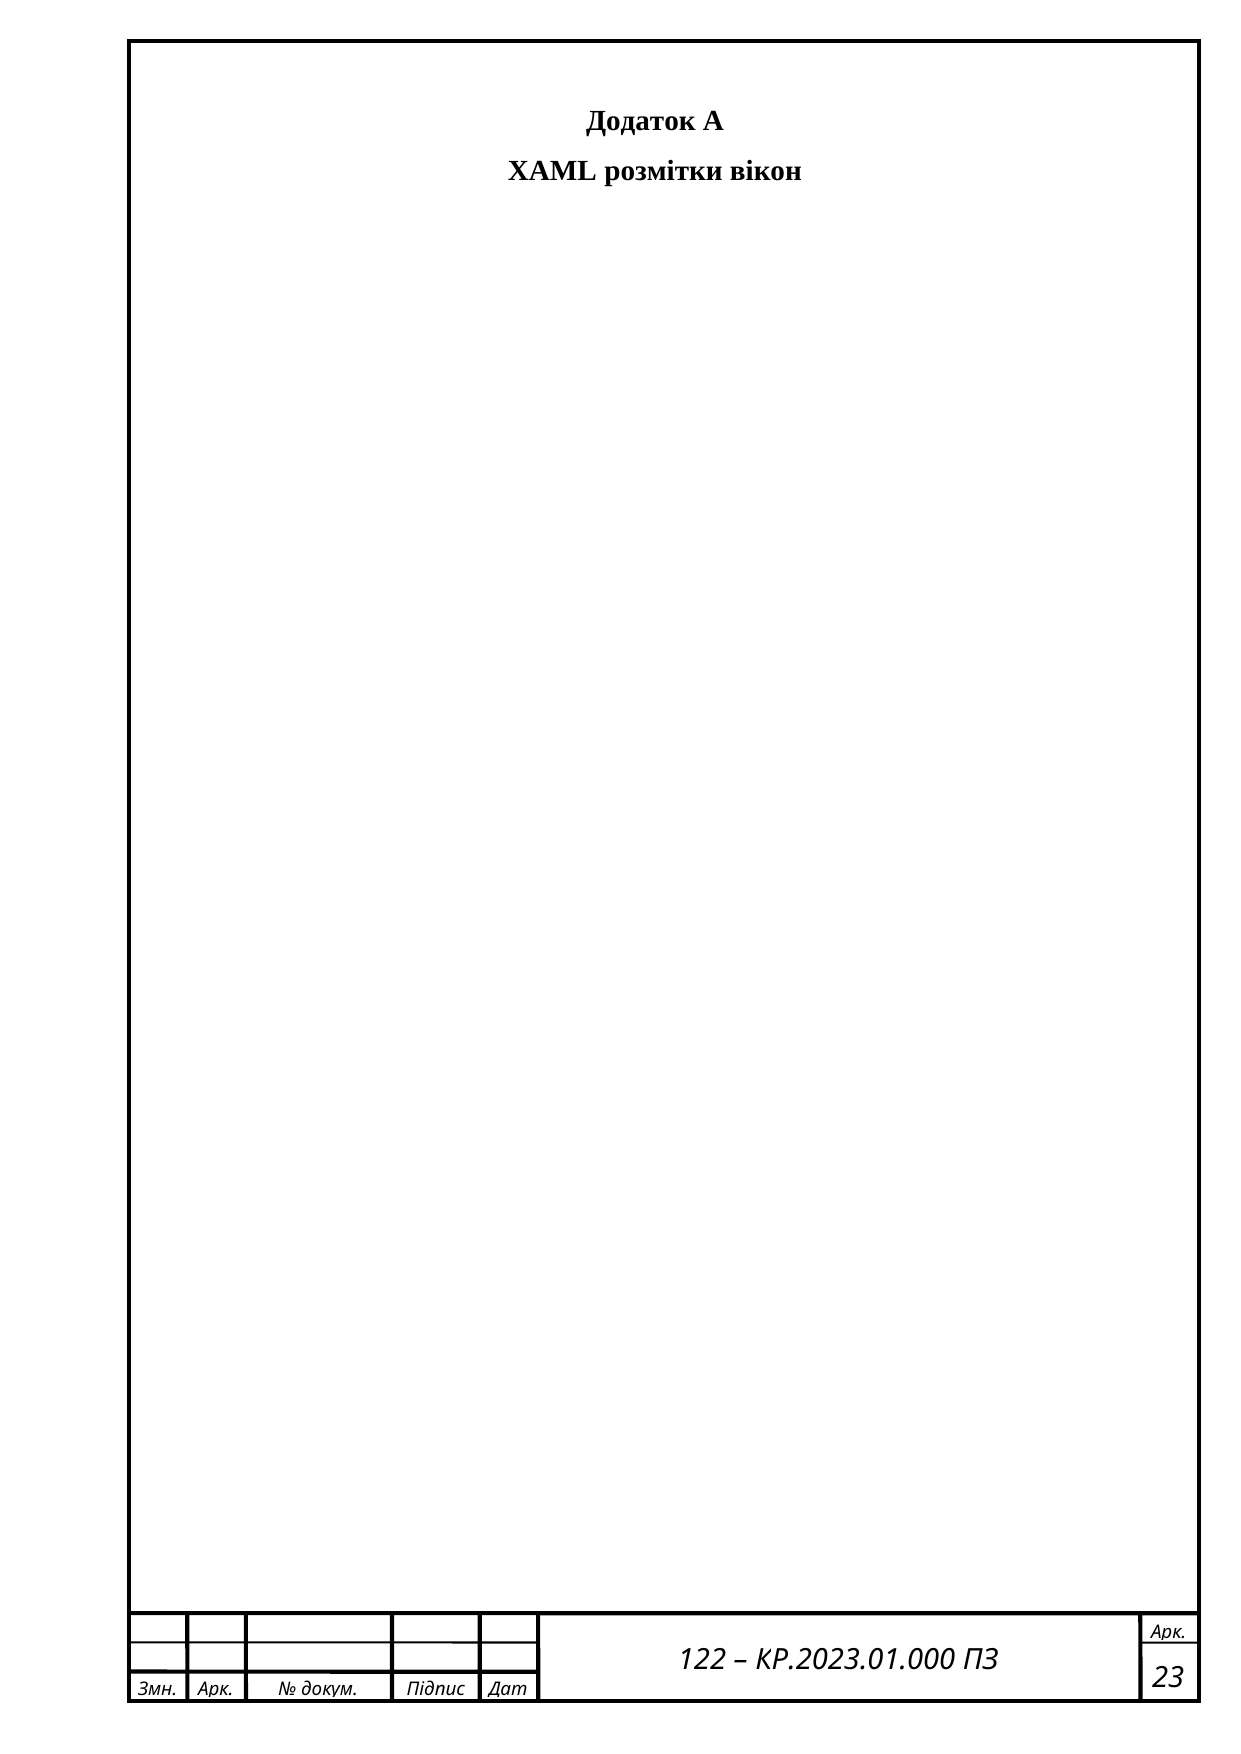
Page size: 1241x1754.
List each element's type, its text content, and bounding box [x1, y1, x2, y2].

text Додаток А XAML розмітки вікон [187, 103, 1122, 186]
